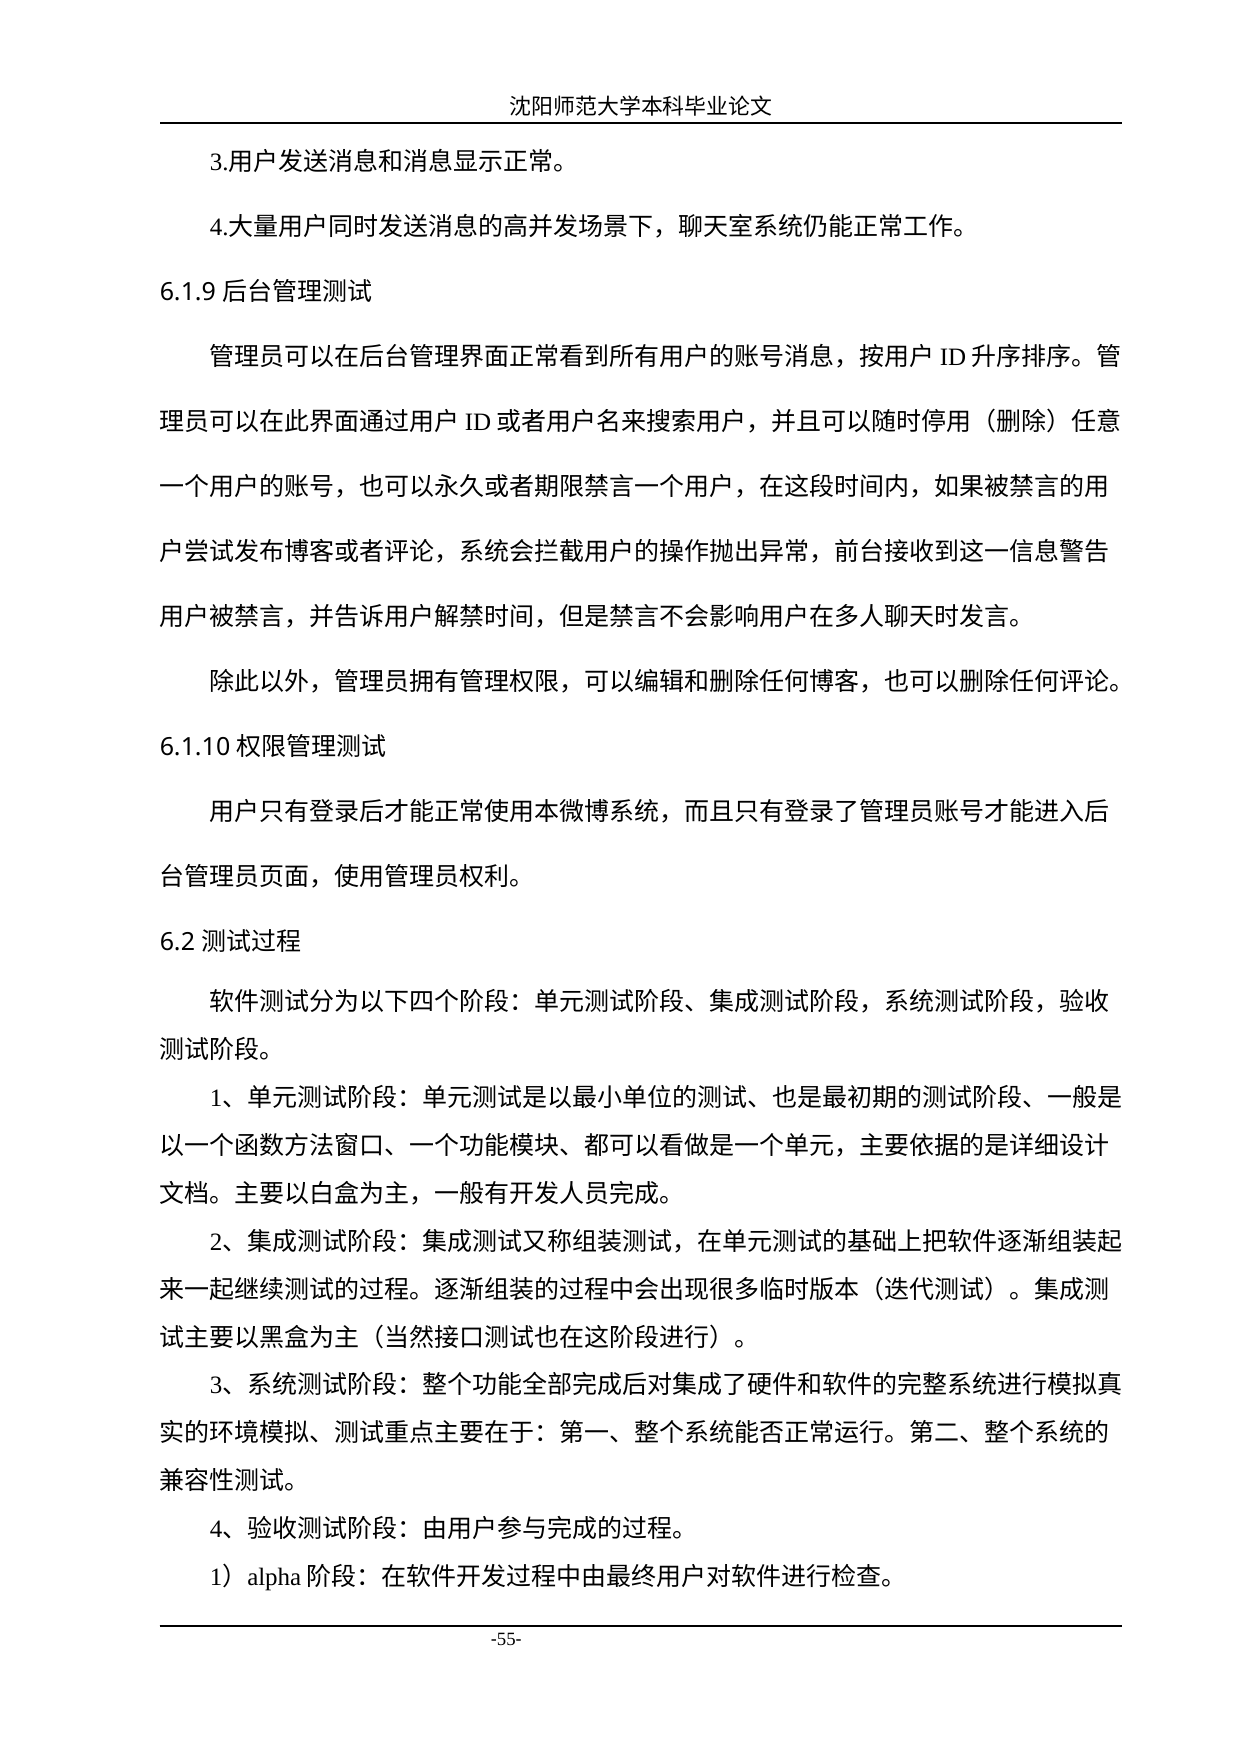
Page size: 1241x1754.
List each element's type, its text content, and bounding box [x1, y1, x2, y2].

subtitle 6.1.9 后台管理测试 [159, 257, 1122, 322]
text 4.大量用户同时发送消息的高并发场景下，聊天室系统仍能正常工作。 [159, 192, 1122, 257]
text 1、单元测试阶段：单元测试是以最小单位的测试、也是最初期的测试阶段、一般是以一个函数方法窗口、一个功能模块、都可以看做是一个单元，主要依据的是详细设计文档。主要以白盒为主，一般有开发人员完成。 [159, 1068, 1122, 1212]
text 3、系统测试阶段：整个功能全部完成后对集成了硬件和软件的完整系统进行模拟真实的环境模拟、测试重点主要在于：第一、整个系统能否正常运行。第二、整个系统的兼容性测试。 [159, 1356, 1122, 1499]
text 管理员可以在后台管理界面正常看到所有用户的账号消息，按用户ID升序排序。管理员可以在此界面通过用户ID或者用户名来搜索用户，并且可以随时停用（删除）任意一个用户的账号，也可以永久或者期限禁言一个用户，在这段时间内，如果被禁言的用户尝试发布博客或者评论，系统会拦截用户的操作抛出异常，前台接收到这一信息警告用户被禁言，并告诉用户解禁时间，但是禁言不会影响用户在多人聊天时发言。 [159, 322, 1122, 647]
text 用户只有登录后才能正常使用本微博系统，而且只有登录了管理员账号才能进入后台管理员页面，使用管理员权利。 [159, 777, 1122, 907]
text 1）alpha阶段：在软件开发过程中由最终用户对软件进行检查。 [159, 1547, 1122, 1595]
text 4、验收测试阶段：由用户参与完成的过程。 [159, 1499, 1122, 1547]
text 除此以外，管理员拥有管理权限，可以编辑和删除任何博客，也可以删除任何评论。 [159, 647, 1122, 712]
text 3.用户发送消息和消息显示正常。 [159, 127, 1122, 192]
text 软件测试分为以下四个阶段：单元测试阶段、集成测试阶段，系统测试阶段，验收测试阶段。 [159, 972, 1122, 1068]
subtitle 6.1.10 权限管理测试 [159, 712, 1122, 777]
text 2、集成测试阶段：集成测试又称组装测试，在单元测试的基础上把软件逐渐组装起来一起继续测试的过程。逐渐组装的过程中会出现很多临时版本（迭代测试）。集成测试主要以黑盒为主（当然接口测试也在这阶段进行）。 [159, 1212, 1122, 1356]
subtitle 6.2 测试过程 [159, 907, 1122, 972]
